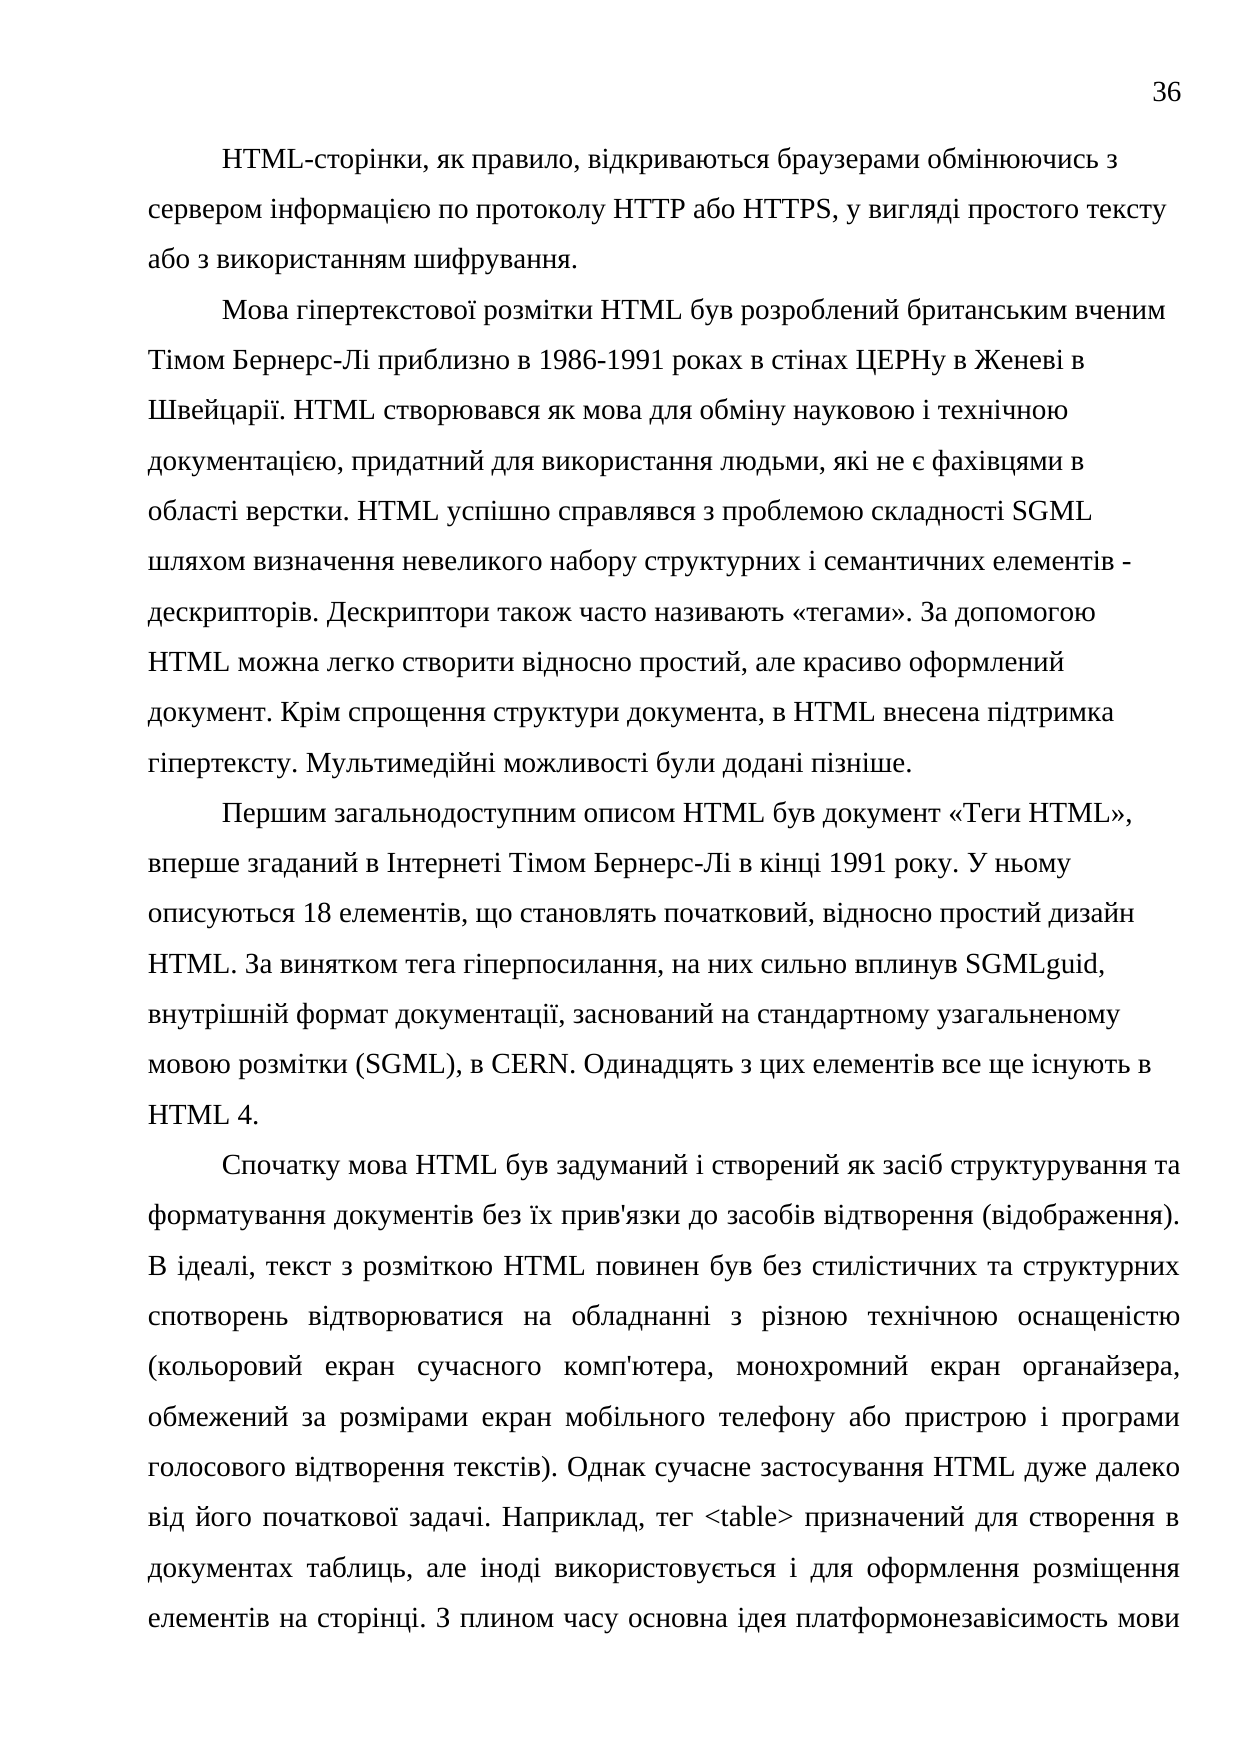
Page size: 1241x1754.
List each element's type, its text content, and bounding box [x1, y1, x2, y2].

text Першим загальнодоступним описом HTML був документ «Теги HTML», вперше згаданий в Інтернеті Тімом Бернерс-Лі в кінці 1991 року. У ньому описуються 18 елементів, що становлять початковий, відносно простий дизайн HTML. За винятком тега гіперпосилання, на них сильно вплинув SGMLguid, внутрішній формат документації, заснований на стандартному узагальненому мовою розмітки (SGML), в CERN. Одинадцять з цих елементів все ще існують в HTML 4. [148, 795, 1181, 1130]
text Мова гіпертекстової розмітки HTML був розроблений британським вченим Тімом Бернерс-Лі приблизно в 1986-1991 роках в стінах ЦЕРНу в Женеві в Швейцарії. HTML створювався як мова для обміну науковою і технічною документацією, придатний для використання людьми, які не є фахівцями в області верстки. HTML успішно справлявся з проблемою складності SGML шляхом визначення невеликого набору структурних і семантичних елементів - дескрипторів. Дескриптори також часто називають «тегами». За допомогою HTML можна легко створити відносно простий, але красиво оформлений документ. Крім спрощення структури документа, в HTML внесена підтримка гіпертексту. Мультимедійні можливості були додані пізніше. [148, 292, 1181, 778]
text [148, 1147, 1181, 1633]
text HTML-сторінки, як правило, відкриваються браузерами обмінюючись з сервером інформацією по протоколу HTTP або HTTPS, у вигляді простого тексту або з використанням шифрування. [148, 141, 1181, 275]
